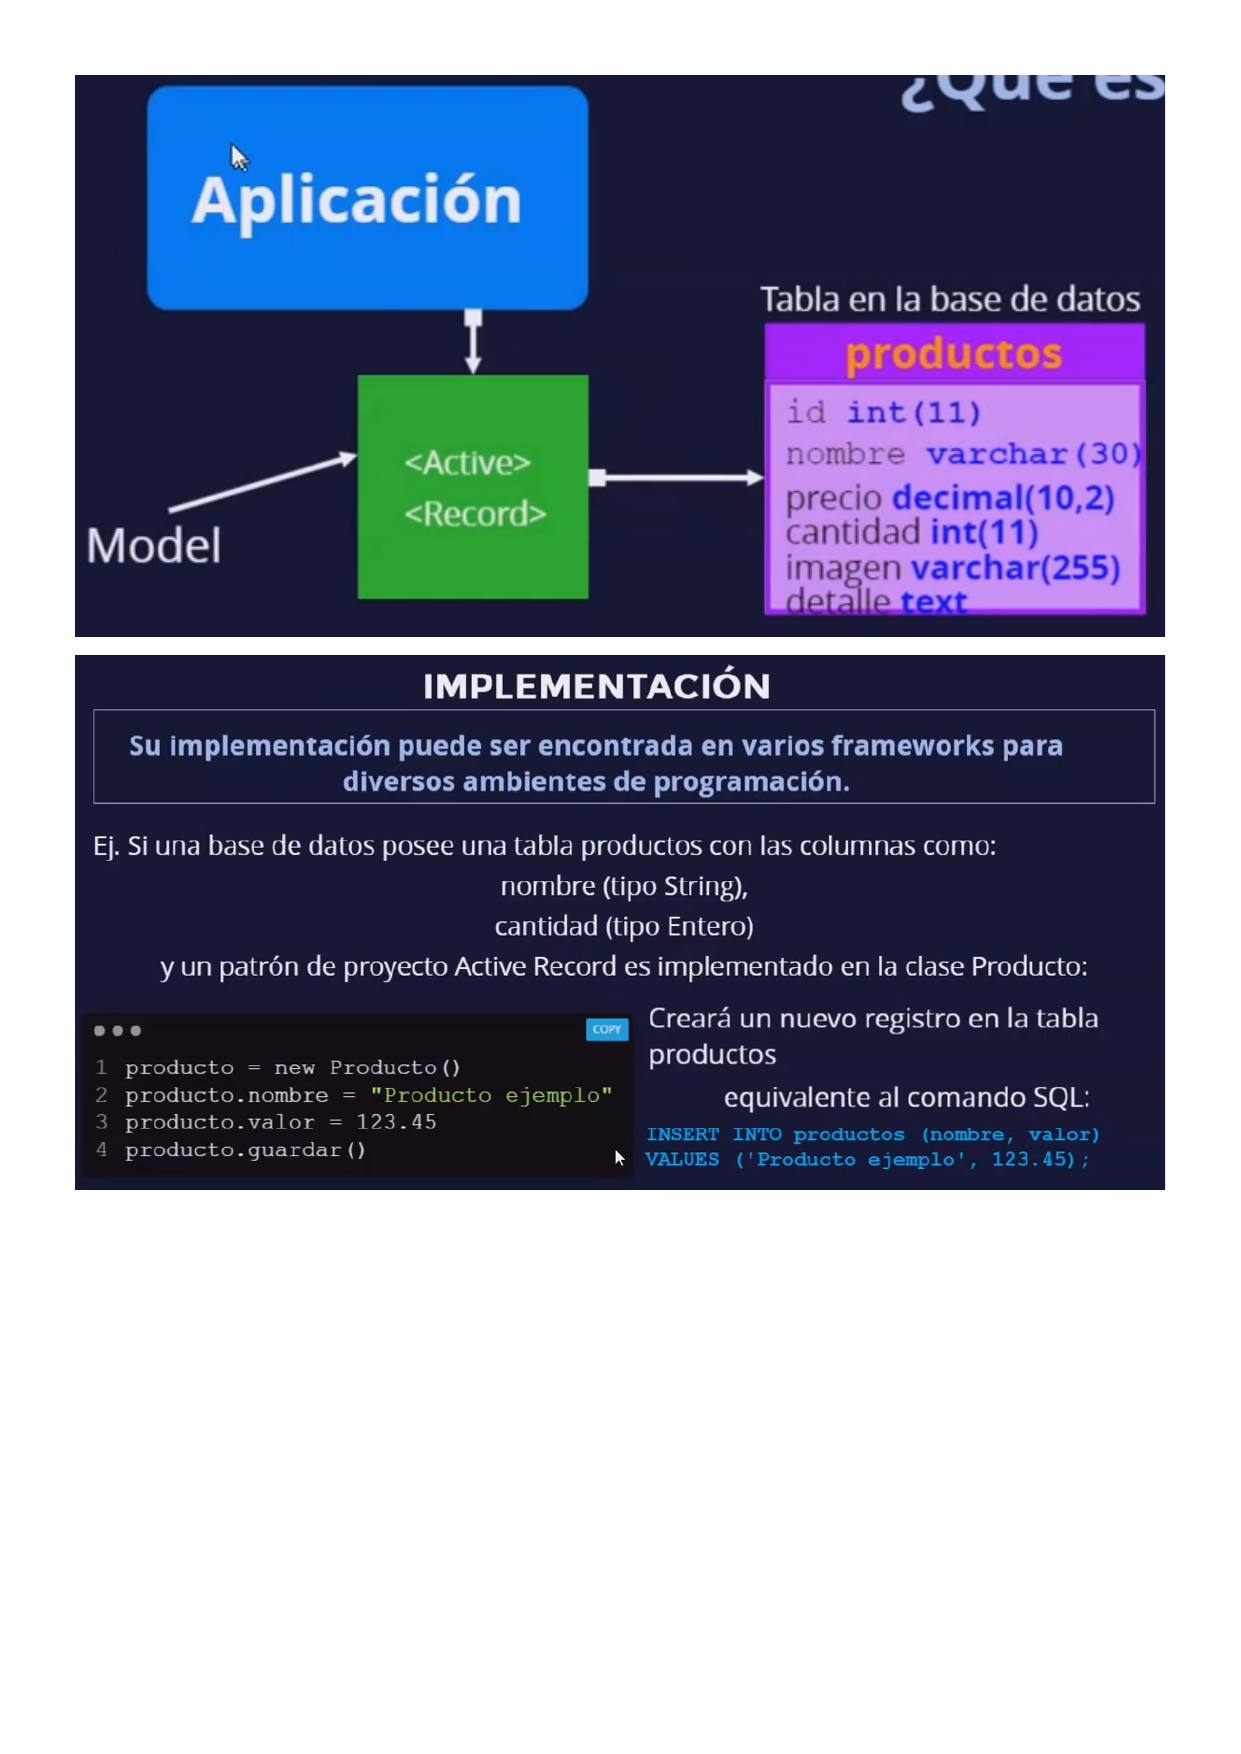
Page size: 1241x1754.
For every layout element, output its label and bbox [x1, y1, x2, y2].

picture [75, 75, 1166, 637]
picture [75, 655, 1166, 1190]
